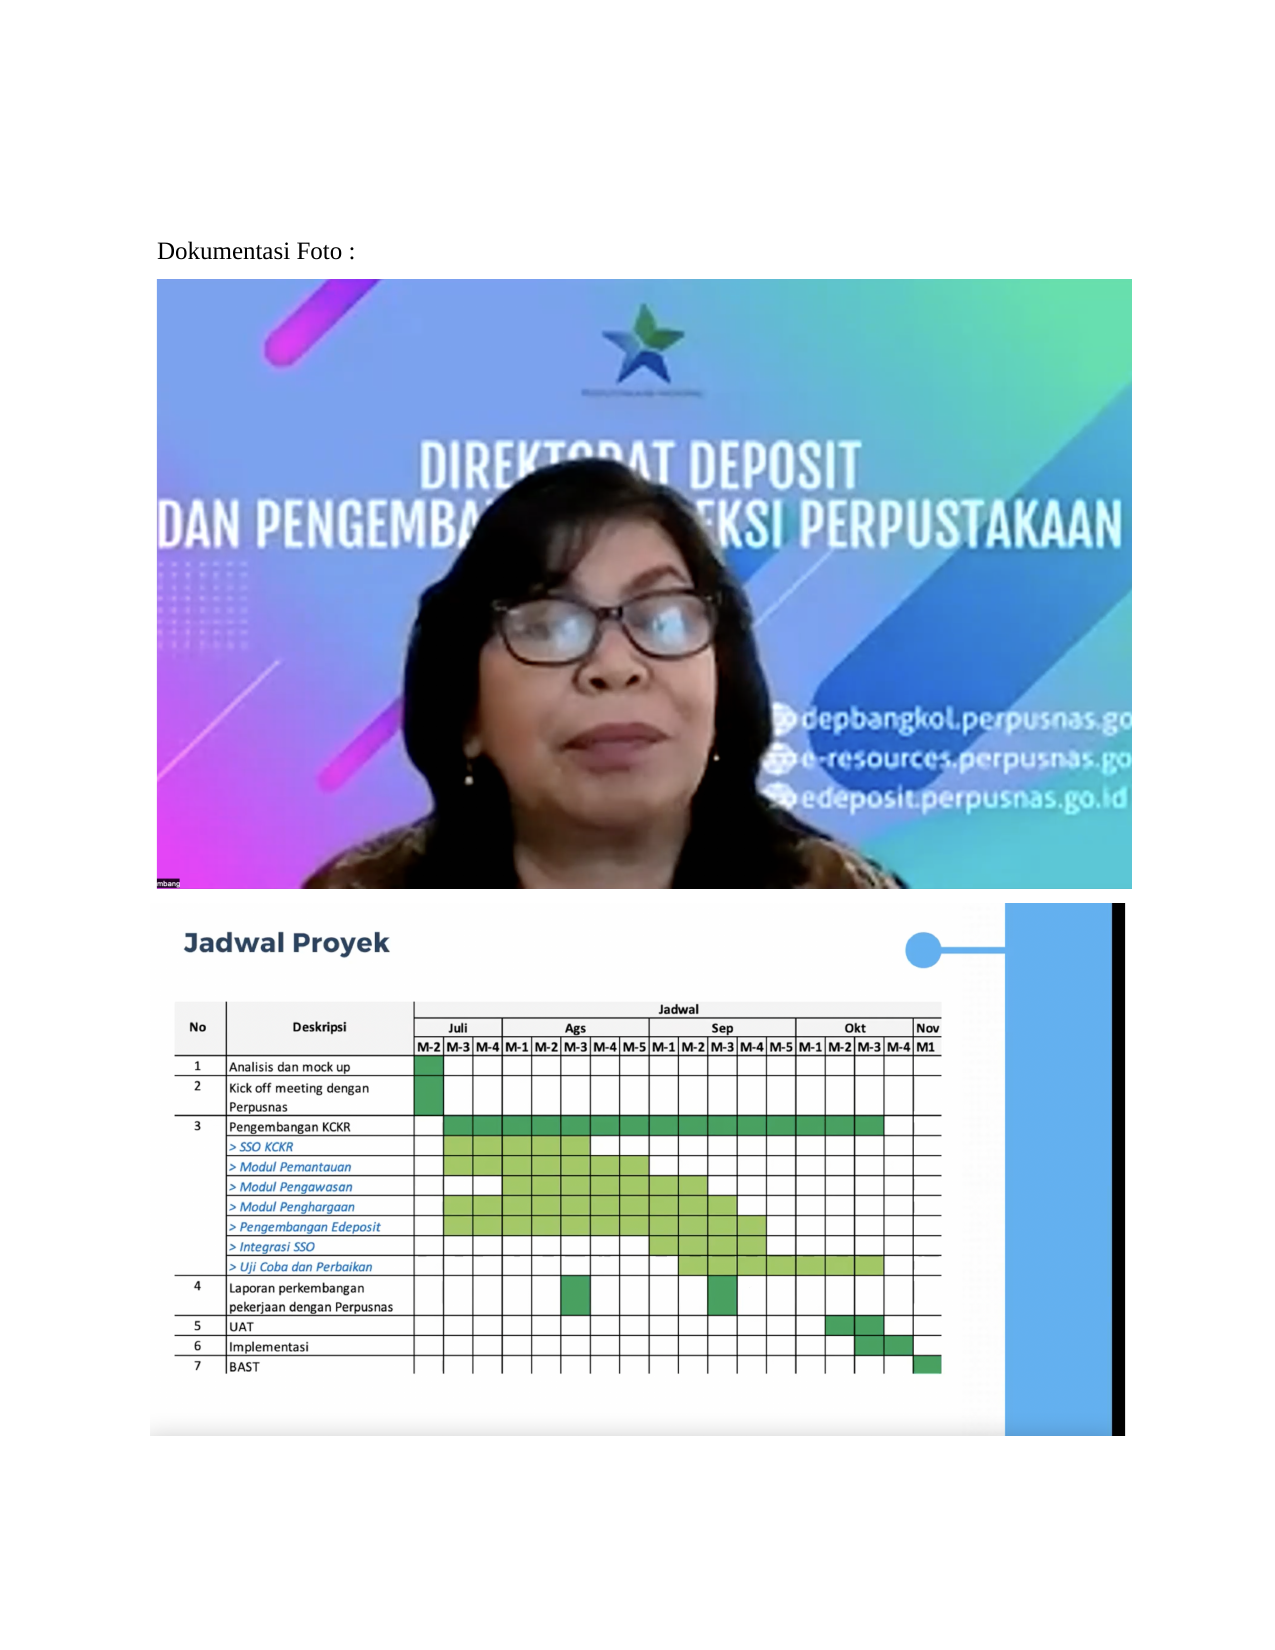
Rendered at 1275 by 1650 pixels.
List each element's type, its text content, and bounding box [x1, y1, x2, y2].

picture [150, 903, 1125, 1436]
picture [156, 279, 1132, 889]
text Dokumentasi Foto : [157, 236, 1125, 265]
